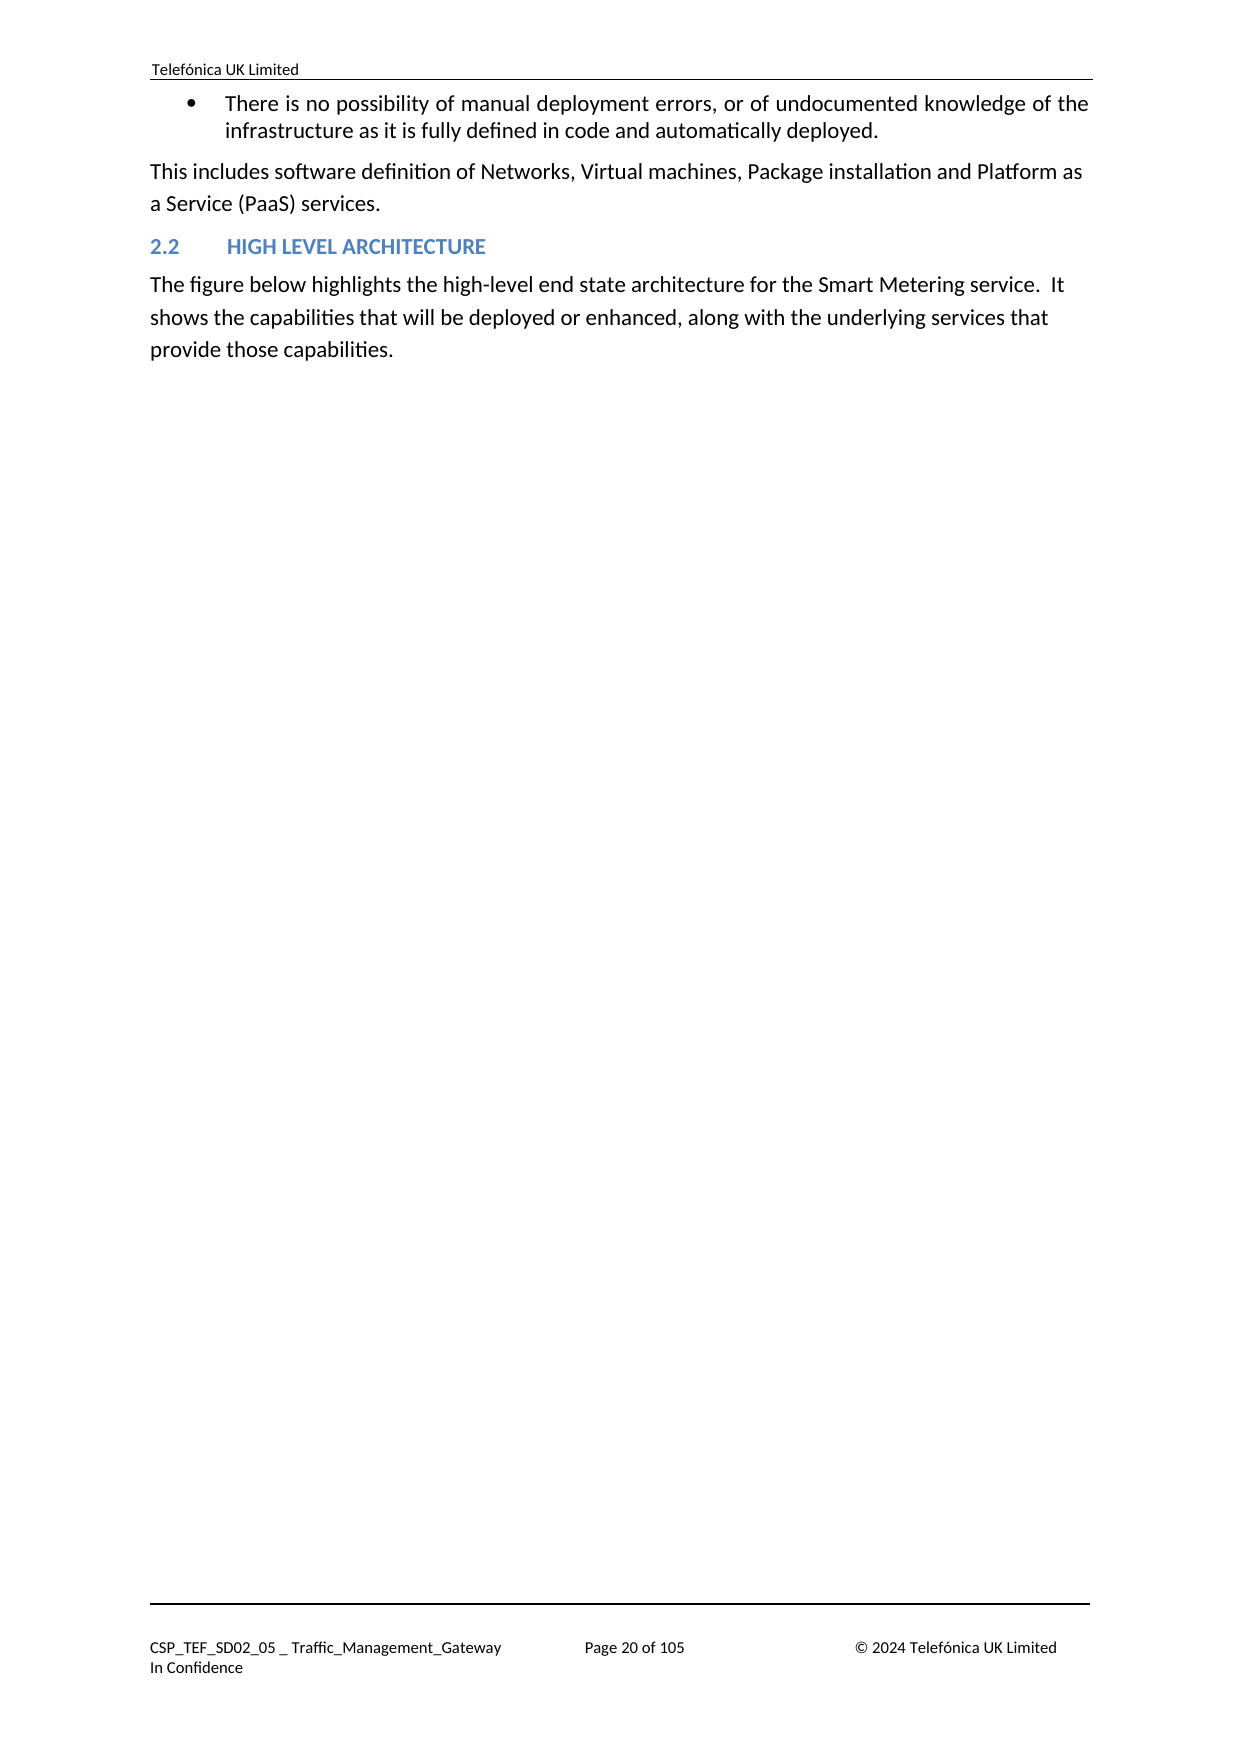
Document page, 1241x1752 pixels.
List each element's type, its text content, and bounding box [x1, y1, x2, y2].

subtitle HIGH LEVEL ARCHITECTURE [150, 232, 1090, 260]
text This includes software definition of Networks, Virtual machines, Package installation and Platform as a Service (PaaS) services. [150, 157, 1090, 217]
text There is no possibility of manual deployment errors, or of undocumented knowledge of the infrastructure as it is fully defined in code and automatically deployed. [187, 89, 1090, 145]
text The figure below highlights the high-level end state architecture for the Smart Metering service. It shows the capabilities that will be deployed or enhanced, along with the underlying services that provide those capabilities. [150, 270, 1090, 363]
